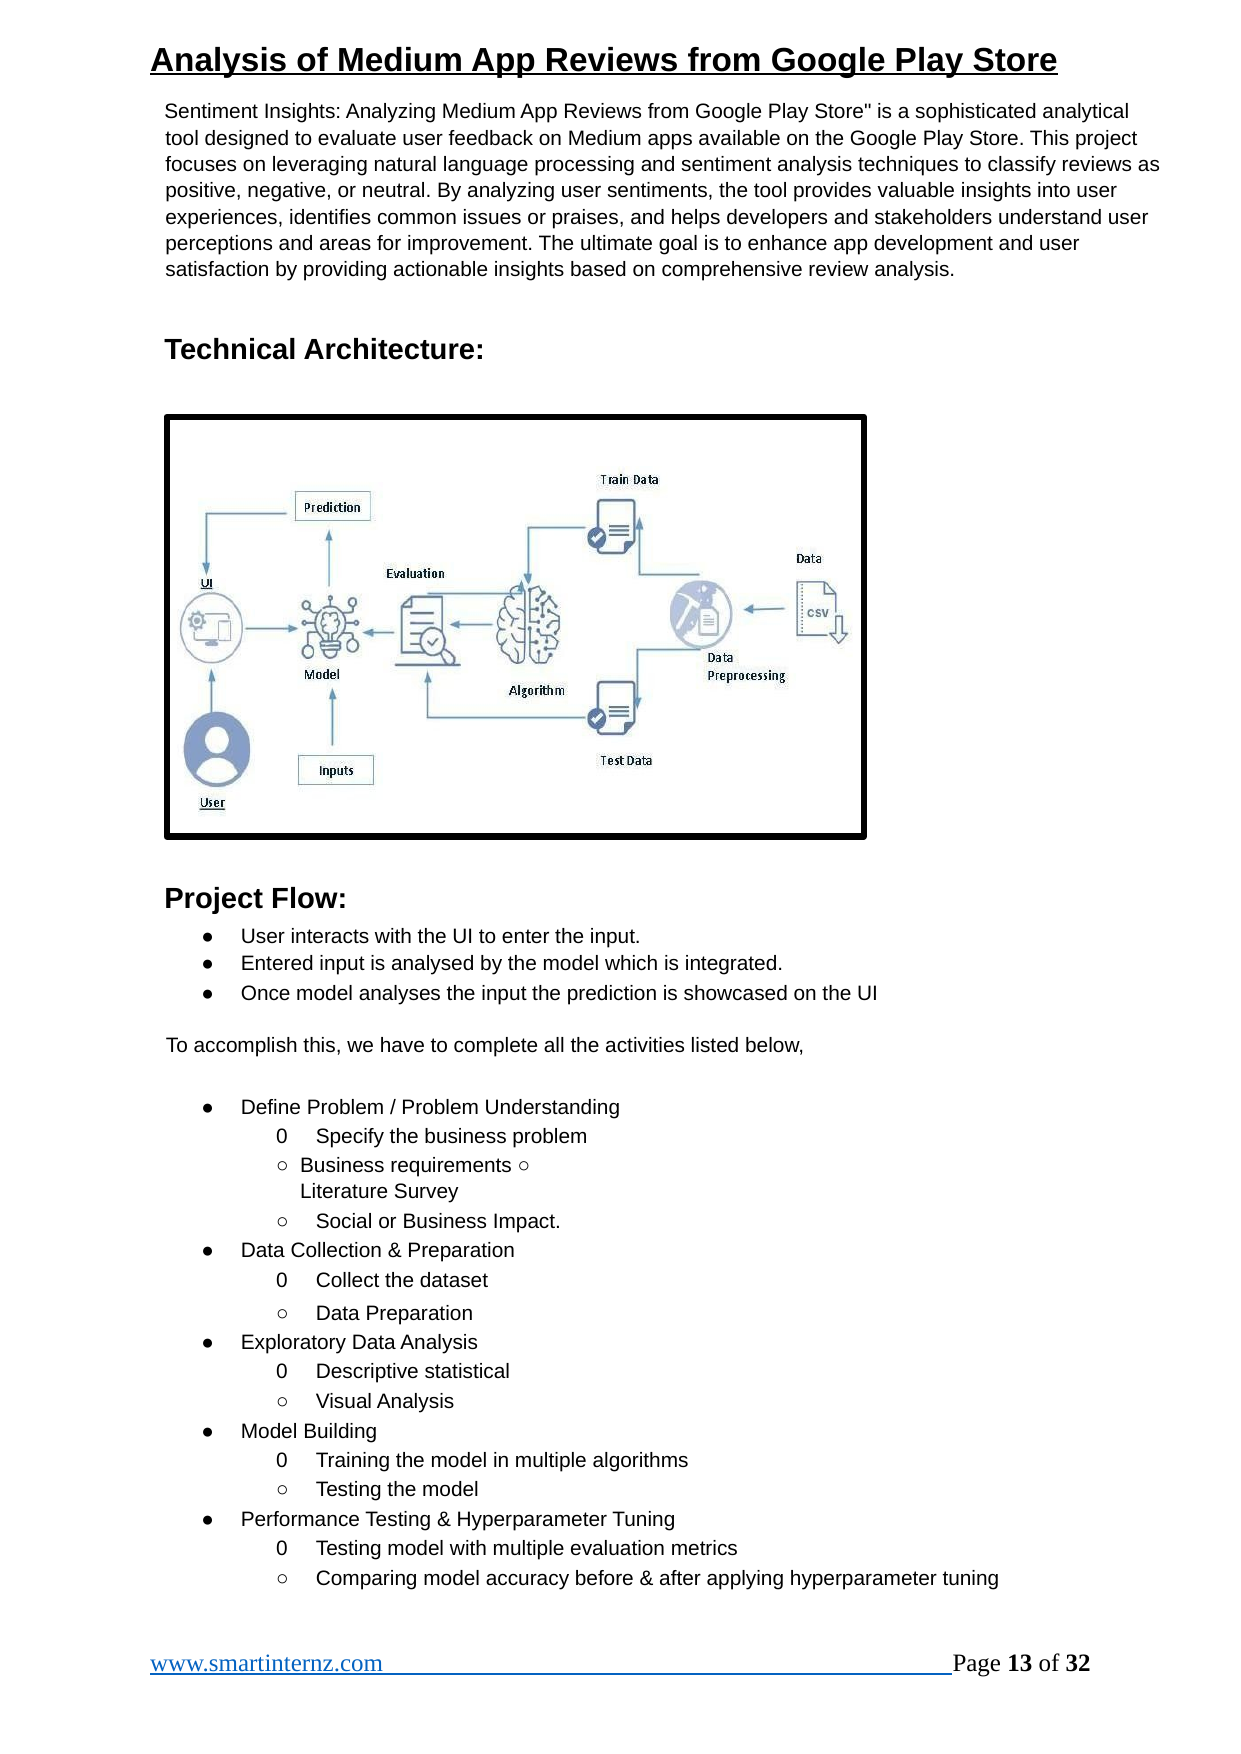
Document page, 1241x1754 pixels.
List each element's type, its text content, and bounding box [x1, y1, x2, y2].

text ○ Visual Analysis [150, 1389, 1168, 1413]
subtitle Analysis of Medium App Reviews from Google Play Store [150, 39, 1168, 78]
text Technical Architecture: [164, 332, 1168, 365]
list Once model analyses the input the prediction is showcased on the UI [201, 980, 1142, 1004]
list Training the model in multiple algorithms [276, 1448, 1142, 1472]
list Descriptive statistical [276, 1359, 1142, 1383]
list Data Collection & Preparation [201, 1238, 1142, 1262]
list Testing model with multiple evaluation metrics [276, 1536, 1142, 1560]
text Sentiment Insights: Analyzing Medium App Reviews from Google Play Store" is a sophisticated analytical tool designed to evaluate user feedback on Medium apps available on the Google Play Store. This project focuses on leveraging natural language processing and sentiment analysis techniques to classify reviews as positive, negative, or neutral. By analyzing user sentiments, the tool provides valuable insights into user experiences, identifies common issues or praises, and helps developers and stakeholders understand user perceptions and areas for improvement. The ultimate goal is to enhance app development and user satisfaction by providing actionable insights based on comprehensive review analysis. [164, 99, 1168, 281]
list Performance Testing & Hyperparameter Tuning [201, 1507, 1142, 1531]
list Exploratory Data Analysis [201, 1330, 1142, 1354]
picture [170, 466, 853, 817]
text ○ Testing the model [150, 1477, 1168, 1501]
text To accomplish this, we have to complete all the activities listed below, [166, 1032, 1142, 1056]
list Entered input is analysed by the model which is integrated. [201, 951, 1142, 975]
text Project Flow: [164, 881, 1168, 915]
list Define Problem / Problem Understanding [201, 1094, 1142, 1118]
text ○ Business requirements ○ Literature Survey [276, 1153, 558, 1203]
list User interacts with the UI to enter the input. [201, 924, 1142, 948]
list Specify the business problem [276, 1124, 1142, 1148]
text ○ Social or Business Impact. [150, 1208, 1168, 1232]
text ○ Comparing model accuracy before & after applying hyperparameter tuning [150, 1566, 1168, 1589]
list Collect the dataset [276, 1267, 1142, 1291]
list Model Building [201, 1418, 1142, 1442]
text ○ Data Preparation [150, 1300, 1168, 1324]
